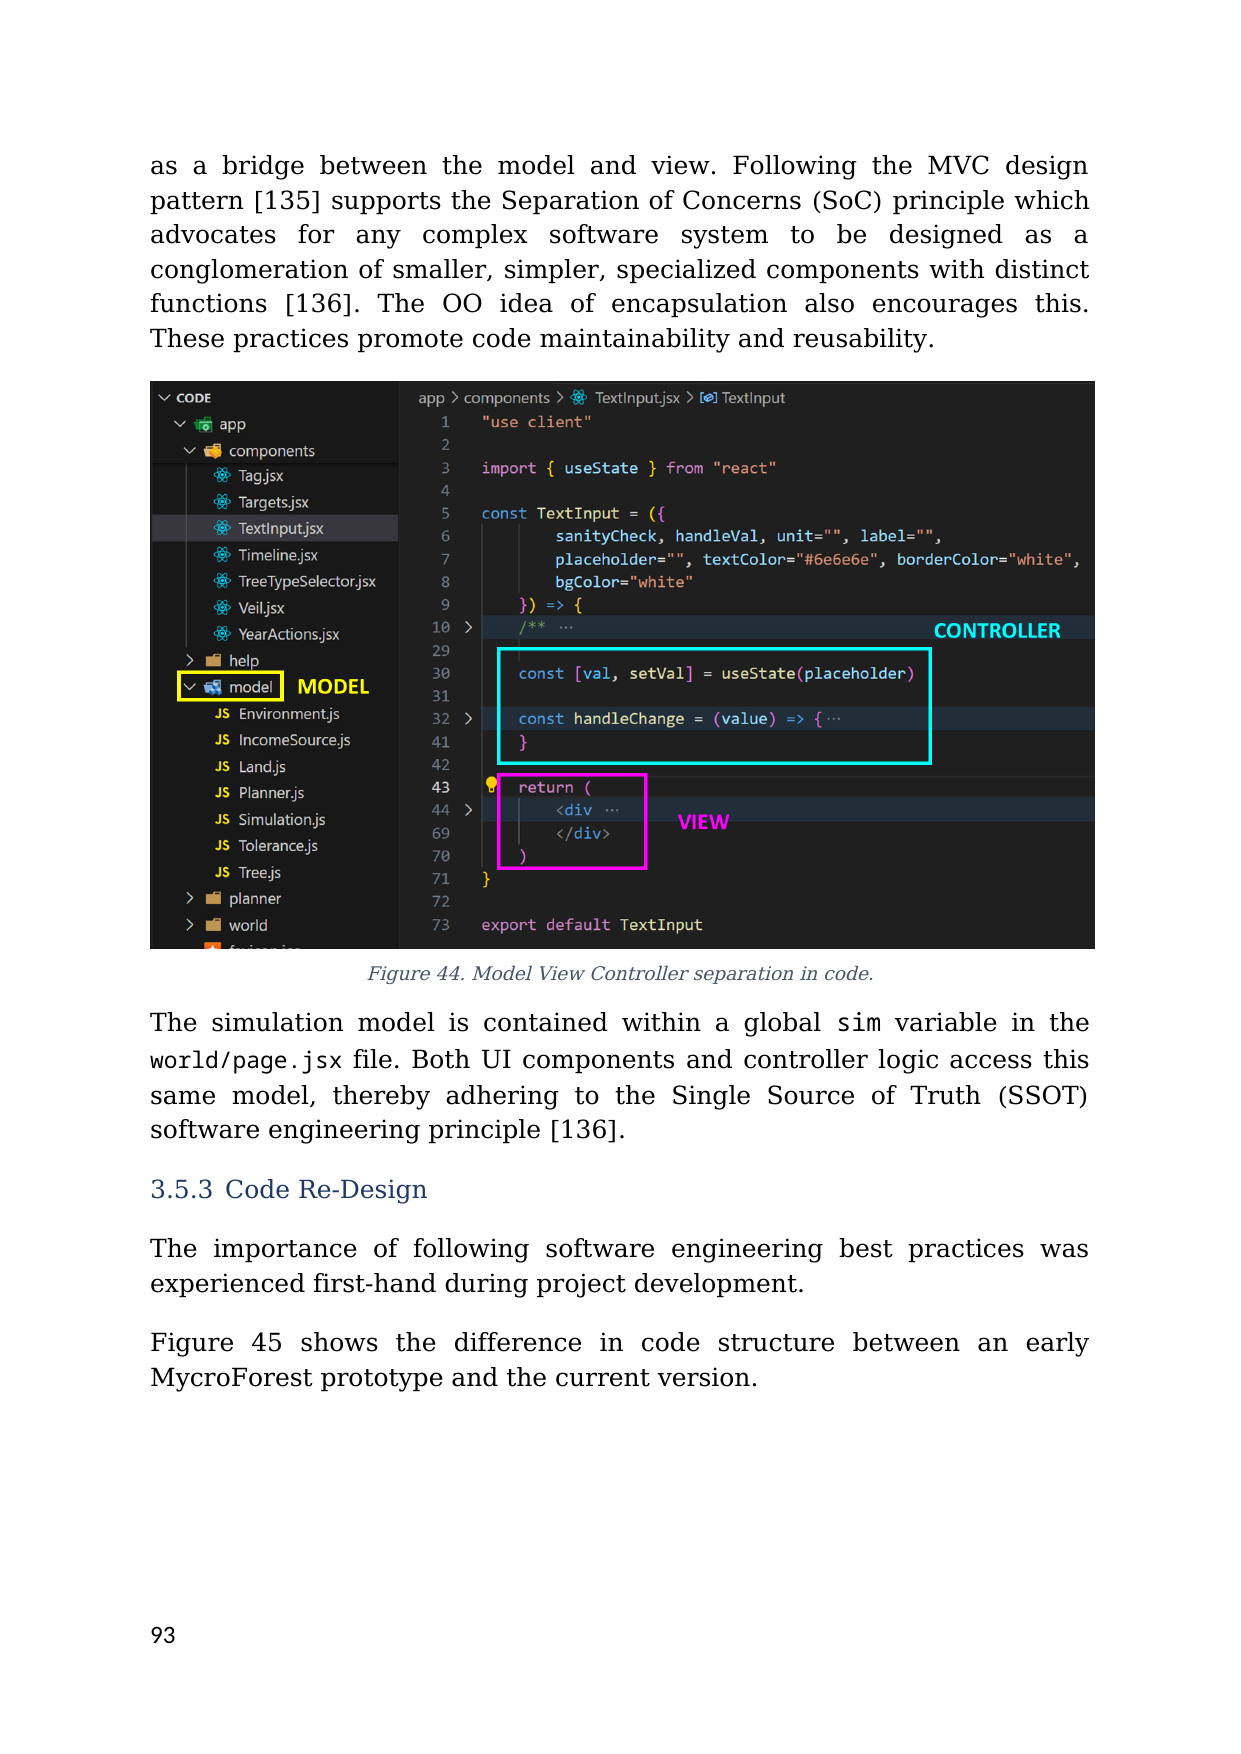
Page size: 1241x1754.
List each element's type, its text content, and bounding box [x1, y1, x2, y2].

text Figure 44. Model View Controller separation in code. [150, 962, 1090, 984]
subtitle Code Re-Design [150, 1174, 1090, 1204]
text Figure 45 shows the difference in code structure between an early MycroForest prototype and the current version. [150, 1327, 1090, 1392]
picture [150, 381, 1095, 949]
text The importance of following software engineering best practices was experienced first-hand during project development. [150, 1233, 1090, 1298]
text The simulation model is contained within a global sim variable in the world/page.jsx file. Both UI components and controller logic access this same model, thereby adhering to the Single Source of Truth (SSOT) software engineering principle [136]. [150, 1005, 1090, 1144]
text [150, 150, 1090, 352]
